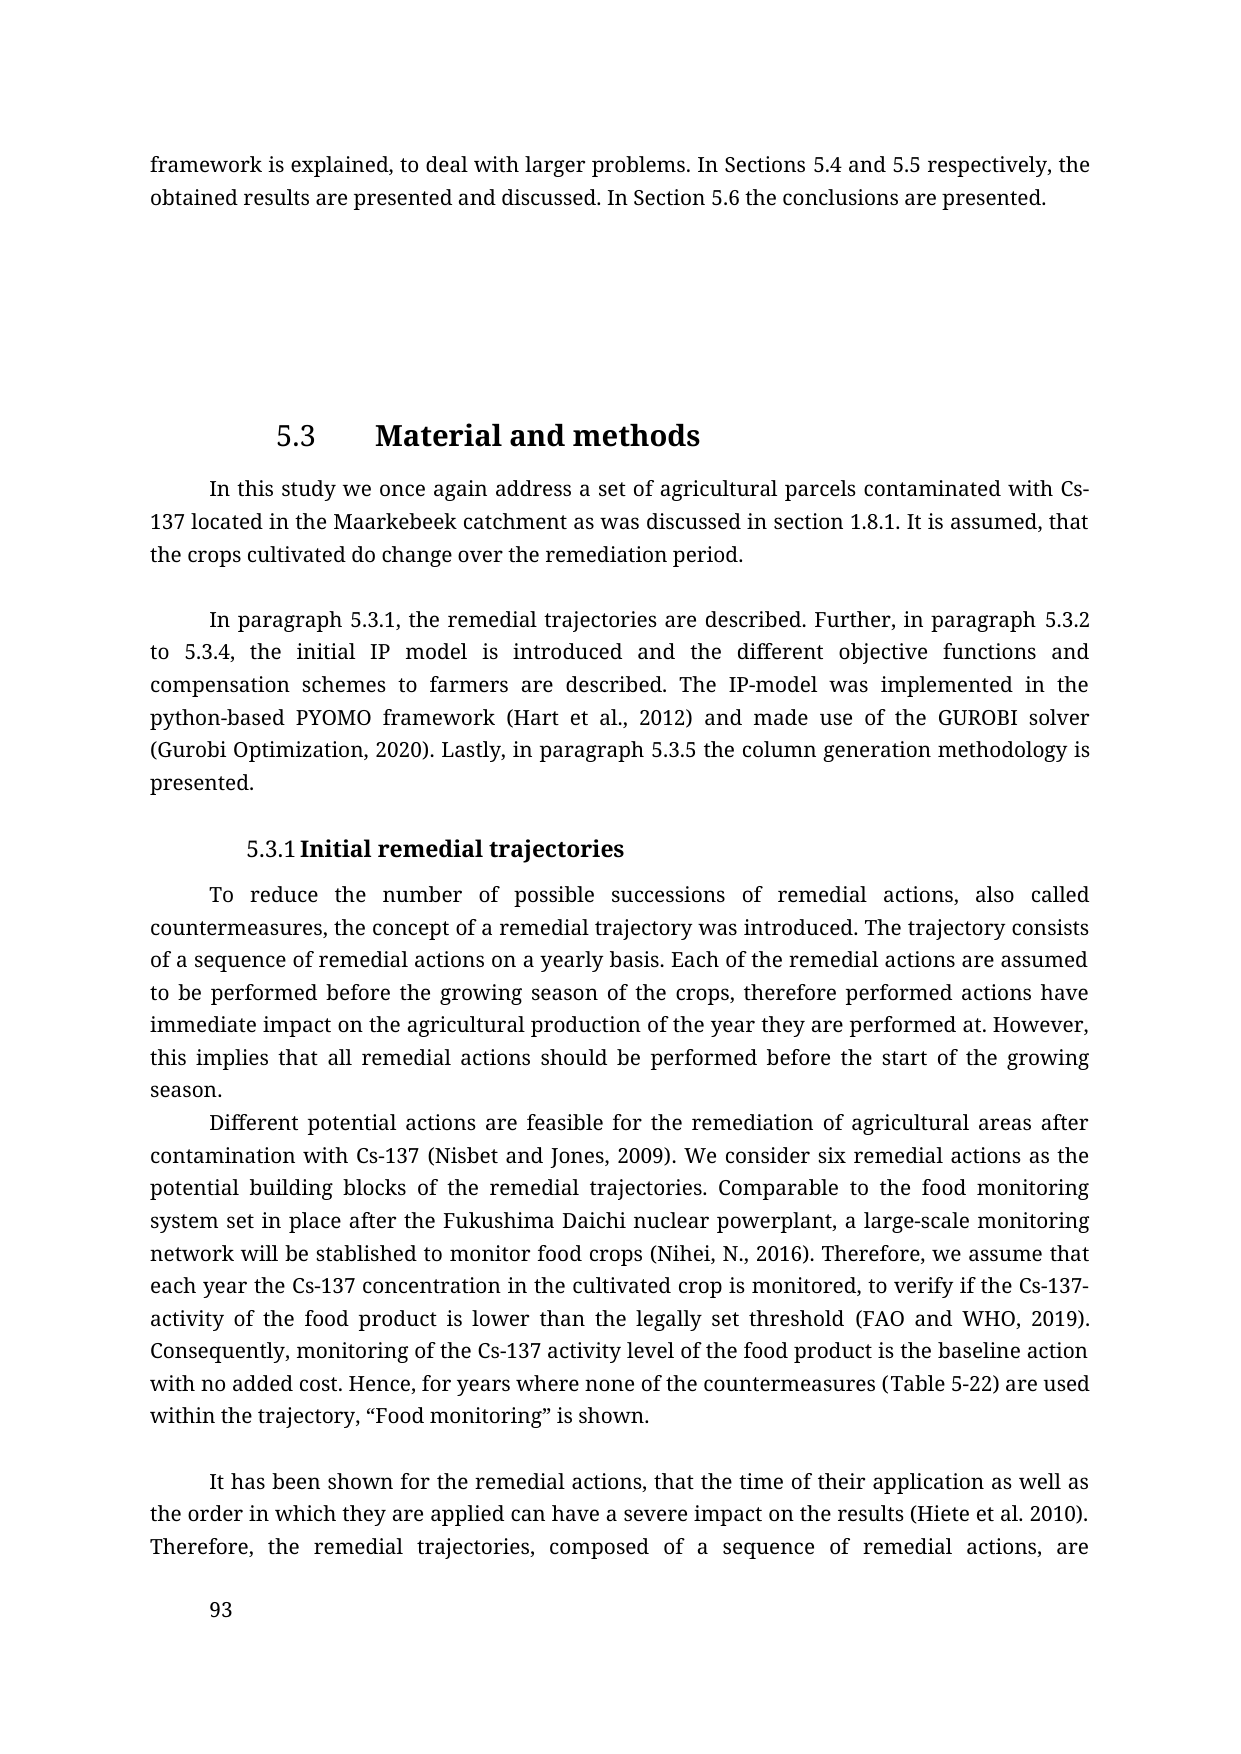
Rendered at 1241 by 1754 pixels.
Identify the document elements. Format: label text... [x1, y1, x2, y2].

subtitle Material and methods [217, 415, 1090, 455]
text In paragraph 5.3.1, the remedial trajectories are described. Further, in paragraph 5.3.2 to 5.3.4, the initial IP model is introduced and the different objective functions and compensation schemes to farmers are described. The IP-model was implemented in the python-based PYOMO framework (Hart et al., 2012) and made use of the GUROBI solver (Gurobi Optimization, 2020). Lastly, in paragraph 5.3.5 the column generation methodology is presented. [150, 605, 1090, 796]
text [150, 1467, 1090, 1561]
text To reduce the number of possible successions of remedial actions, also called countermeasures, the concept of a remedial trajectory was introduced. The trajectory consists of a sequence of remedial actions on a yearly basis. Each of the remedial actions are assumed to be performed before the growing season of the crops, therefore performed actions have immediate impact on the agricultural production of the year they are performed at. However, this implies that all remedial actions should be performed before the start of the growing season. [150, 880, 1090, 1104]
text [150, 150, 1090, 211]
text In this study we once again address a set of agricultural parcels contaminated with Cs-137 located in the Maarkebeek catchment as was discussed in section 1.8.1. It is assumed, that the crops cultivated do change over the remediation period. [150, 474, 1090, 568]
subtitle Initial remedial trajectories [187, 833, 1090, 864]
